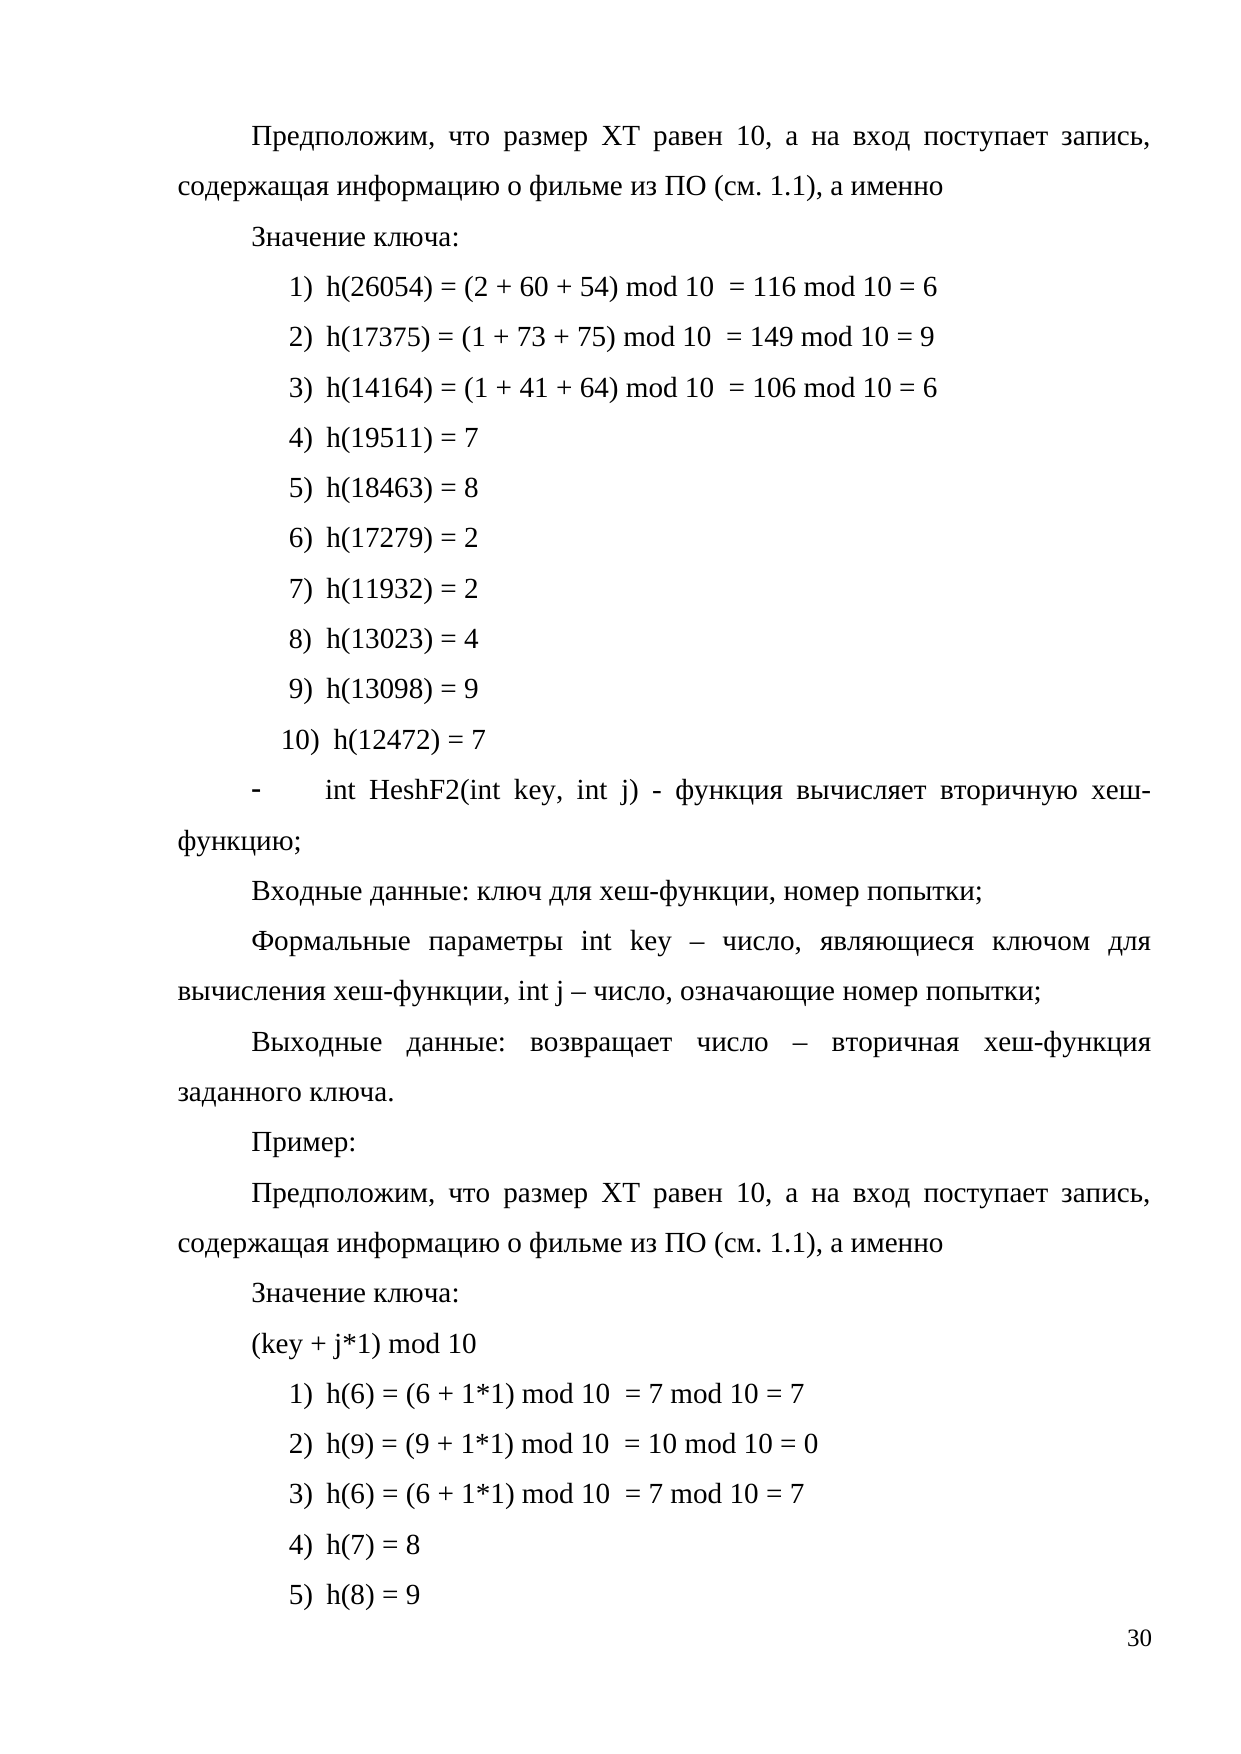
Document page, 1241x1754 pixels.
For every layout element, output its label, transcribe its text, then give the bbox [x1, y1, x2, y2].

list h(11932) = 2 [288, 571, 1152, 604]
list Входные данные: ключ для хеш-функции, номер попытки; [177, 873, 1152, 906]
list h(17279) = 2 [288, 521, 1152, 554]
list h(14164) = (1 + 41 + 64) mod 10 = 106 mod 10 = 6 [288, 370, 1152, 403]
list Выходные данные: возвращает число – вторичная хеш-функция заданного ключа. [177, 1024, 1152, 1108]
list Значение ключа: [177, 1275, 1152, 1309]
list h(6) = (6 + 1*1) mod 10 = 7 mod 10 = 7 [288, 1477, 1152, 1510]
list Значение ключа: [251, 219, 1152, 252]
list h(7) = 8 [288, 1527, 1152, 1561]
list h(26054) = (2 + 60 + 54) mod 10 = 116 mod 10 = 6 [288, 269, 1152, 303]
list Предположим, что размер ХТ равен 10, а на вход поступает запись, содержащая информацию о фильме из ПО (см. 1.1), а именно [177, 118, 1152, 202]
list h(18463) = 8 [288, 470, 1152, 504]
list h(19511) = 7 [288, 420, 1152, 453]
list h(6) = (6 + 1*1) mod 10 = 7 mod 10 = 7 [288, 1376, 1152, 1409]
list Предположим, что размер ХТ равен 10, а на вход поступает запись, содержащая информацию о фильме из ПО (см. 1.1), а именно [177, 1175, 1152, 1259]
list h(8) = 9 [288, 1577, 1152, 1611]
list h(9) = (9 + 1*1) mod 10 = 10 mod 10 = 0 [288, 1426, 1152, 1460]
list h(12472) = 7 [281, 722, 1152, 755]
list Пример: [251, 1124, 1152, 1158]
list h(13023) = 4 [288, 621, 1152, 655]
list h(13098) = 9 [288, 672, 1152, 705]
list Формальные параметры int key – число, являющиеся ключом для вычисления хеш-функции, int j – число, означающие номер попытки; [177, 923, 1152, 1007]
list int HeshF2(int key, int j) - функция вычисляет вторичную хеш-функцию; [177, 772, 1152, 856]
list h(17375) = (1 + 73 + 75) mod 10 = 149 mod 10 = 9 [288, 319, 1152, 353]
list (key + j*1) mod 10 [177, 1326, 1152, 1359]
